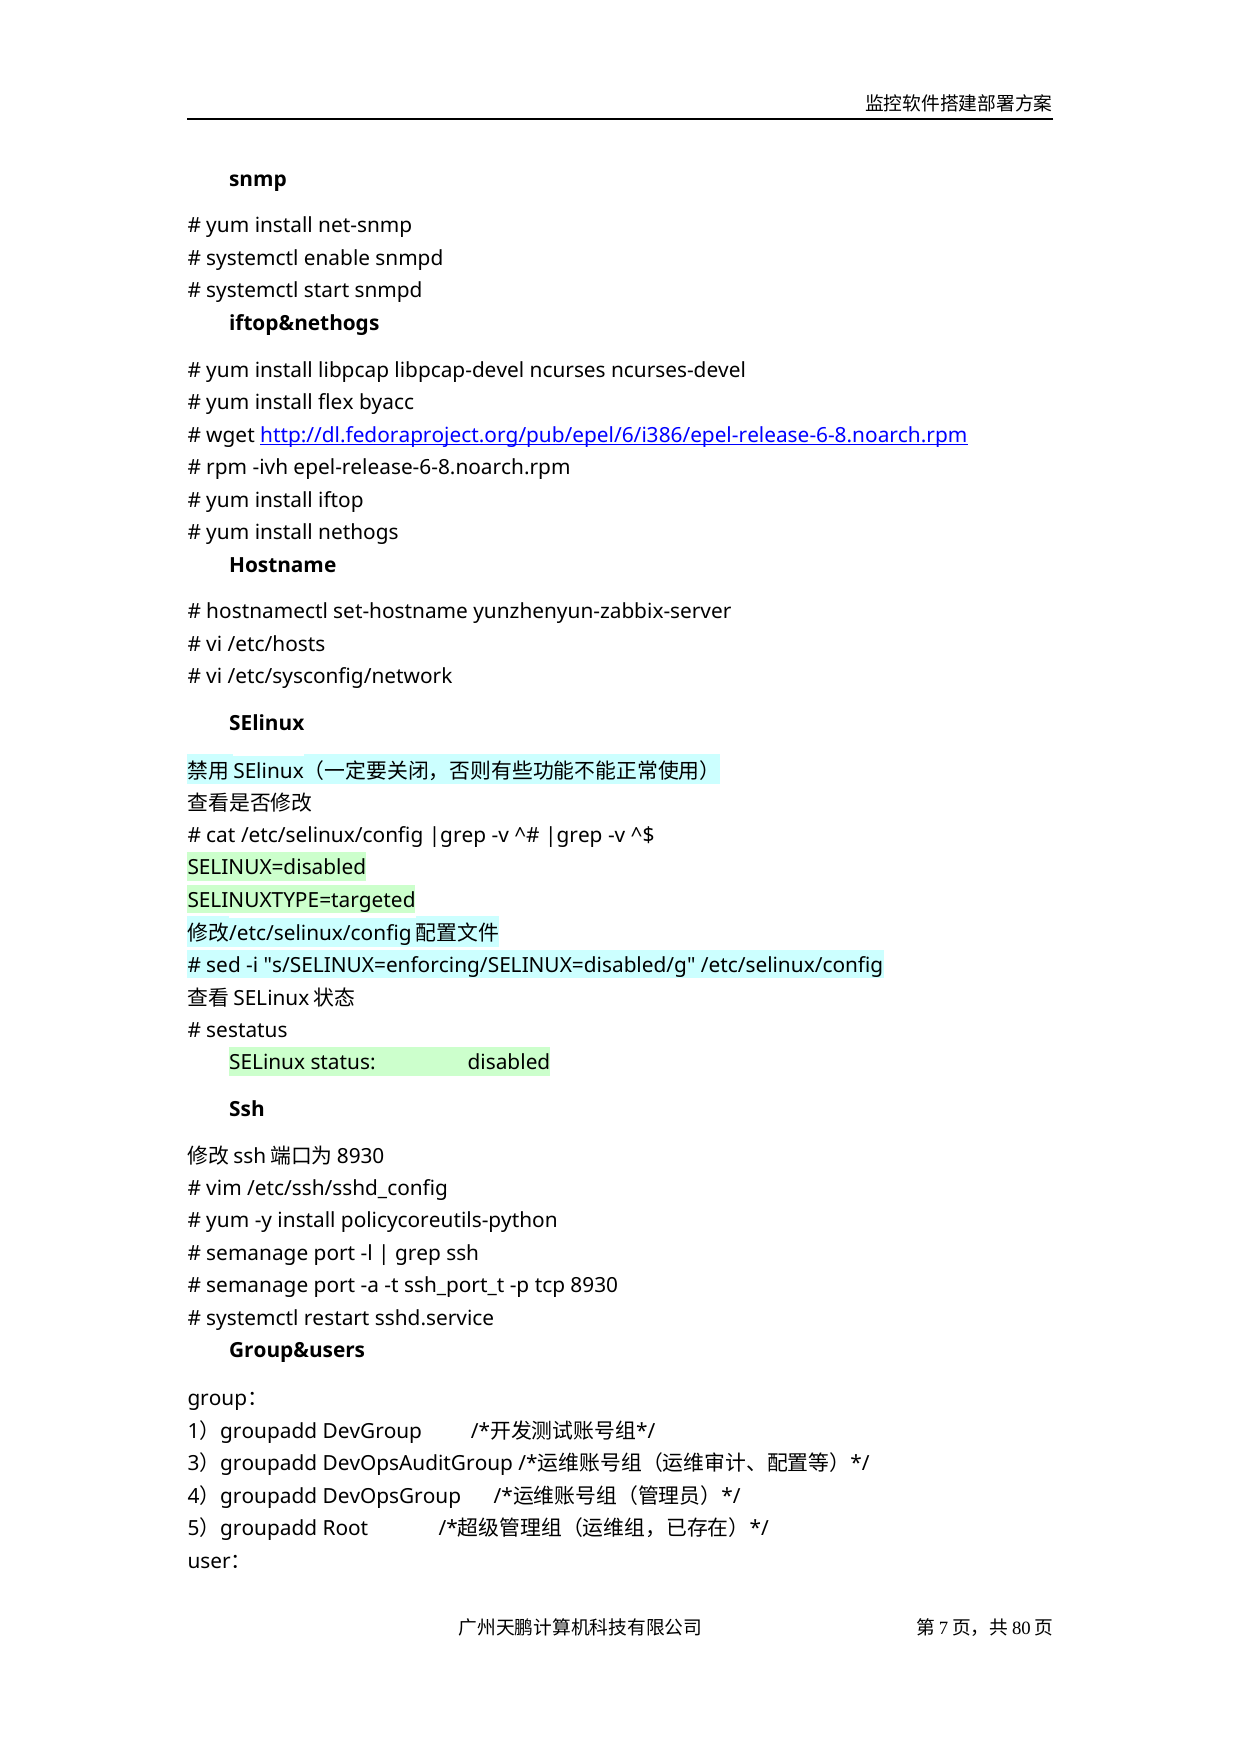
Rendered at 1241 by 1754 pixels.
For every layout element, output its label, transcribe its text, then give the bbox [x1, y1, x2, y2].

text # yum install net-snmp [187, 209, 1053, 241]
text # vi /etc/hosts [187, 627, 1053, 659]
text # wget http://dl.fedoraproject.org/pub/epel/6/i386/epel-release-6-8.noarch.rpm [187, 418, 1053, 450]
text Group&users [187, 1334, 1053, 1366]
text 4）groupadd DevOpsGroup /*运维账号组（管理员）*/ [187, 1478, 1053, 1510]
text # cat /etc/selinux/config |grep -v ^# |grep -v ^$ [187, 818, 1053, 850]
text SElinux [187, 706, 1053, 739]
text # semanage port -l | grep ssh [187, 1236, 1053, 1269]
text group： [187, 1380, 1053, 1413]
text # vim /etc/ssh/sshd_config [187, 1171, 1053, 1204]
text 5）groupadd Root /*超级管理组（运维组，已存在）*/ [187, 1510, 1053, 1543]
text # rpm -ivh epel-release-6-8.noarch.rpm [187, 450, 1053, 483]
text 禁用SElinux（一定要关闭，否则有些功能不能正常使用） [187, 753, 1053, 785]
text 修改ssh端口为8930 [187, 1139, 1053, 1171]
text # yum install nethogs [187, 515, 1053, 548]
text snmp [187, 162, 1053, 194]
text SELINUXTYPE=targeted [187, 883, 1053, 915]
text 修改/etc/selinux/config配置文件 [187, 915, 1053, 948]
text # systemctl start snmpd [187, 274, 1053, 306]
text # semanage port -a -t ssh_port_t -p tcp 8930 [187, 1269, 1053, 1301]
text # sed -i "s/SELINUX=enforcing/SELINUX=disabled/g" /etc/selinux/config [187, 948, 1053, 980]
text Hostname [187, 548, 1053, 580]
text # vi /etc/sysconfig/network [187, 659, 1053, 692]
text # yum install libpcap libpcap-devel ncurses ncurses-devel [187, 353, 1053, 385]
text SELINUX=disabled [187, 850, 1053, 883]
text # sestatus [187, 1013, 1053, 1045]
text Ssh [187, 1092, 1053, 1124]
text user： [187, 1543, 1053, 1575]
text 1）groupadd DevGroup /*开发测试账号组*/ [187, 1413, 1053, 1445]
text SELinux status: disabled [187, 1045, 1053, 1078]
text # systemctl enable snmpd [187, 241, 1053, 274]
text # yum -y install policycoreutils-python [187, 1204, 1053, 1236]
text iftop&nethogs [187, 306, 1053, 339]
text # yum install iftop [187, 483, 1053, 515]
text # yum install flex byacc [187, 385, 1053, 418]
text # hostnamectl set-hostname yunzhenyun-zabbix-server [187, 594, 1053, 627]
text # systemctl restart sshd.service [187, 1301, 1053, 1334]
text 查看SELinux状态 [187, 980, 1053, 1013]
text 3）groupadd DevOpsAuditGroup /*运维账号组（运维审计、配置等）*/ [187, 1445, 1053, 1478]
text 查看是否修改 [187, 785, 1053, 818]
